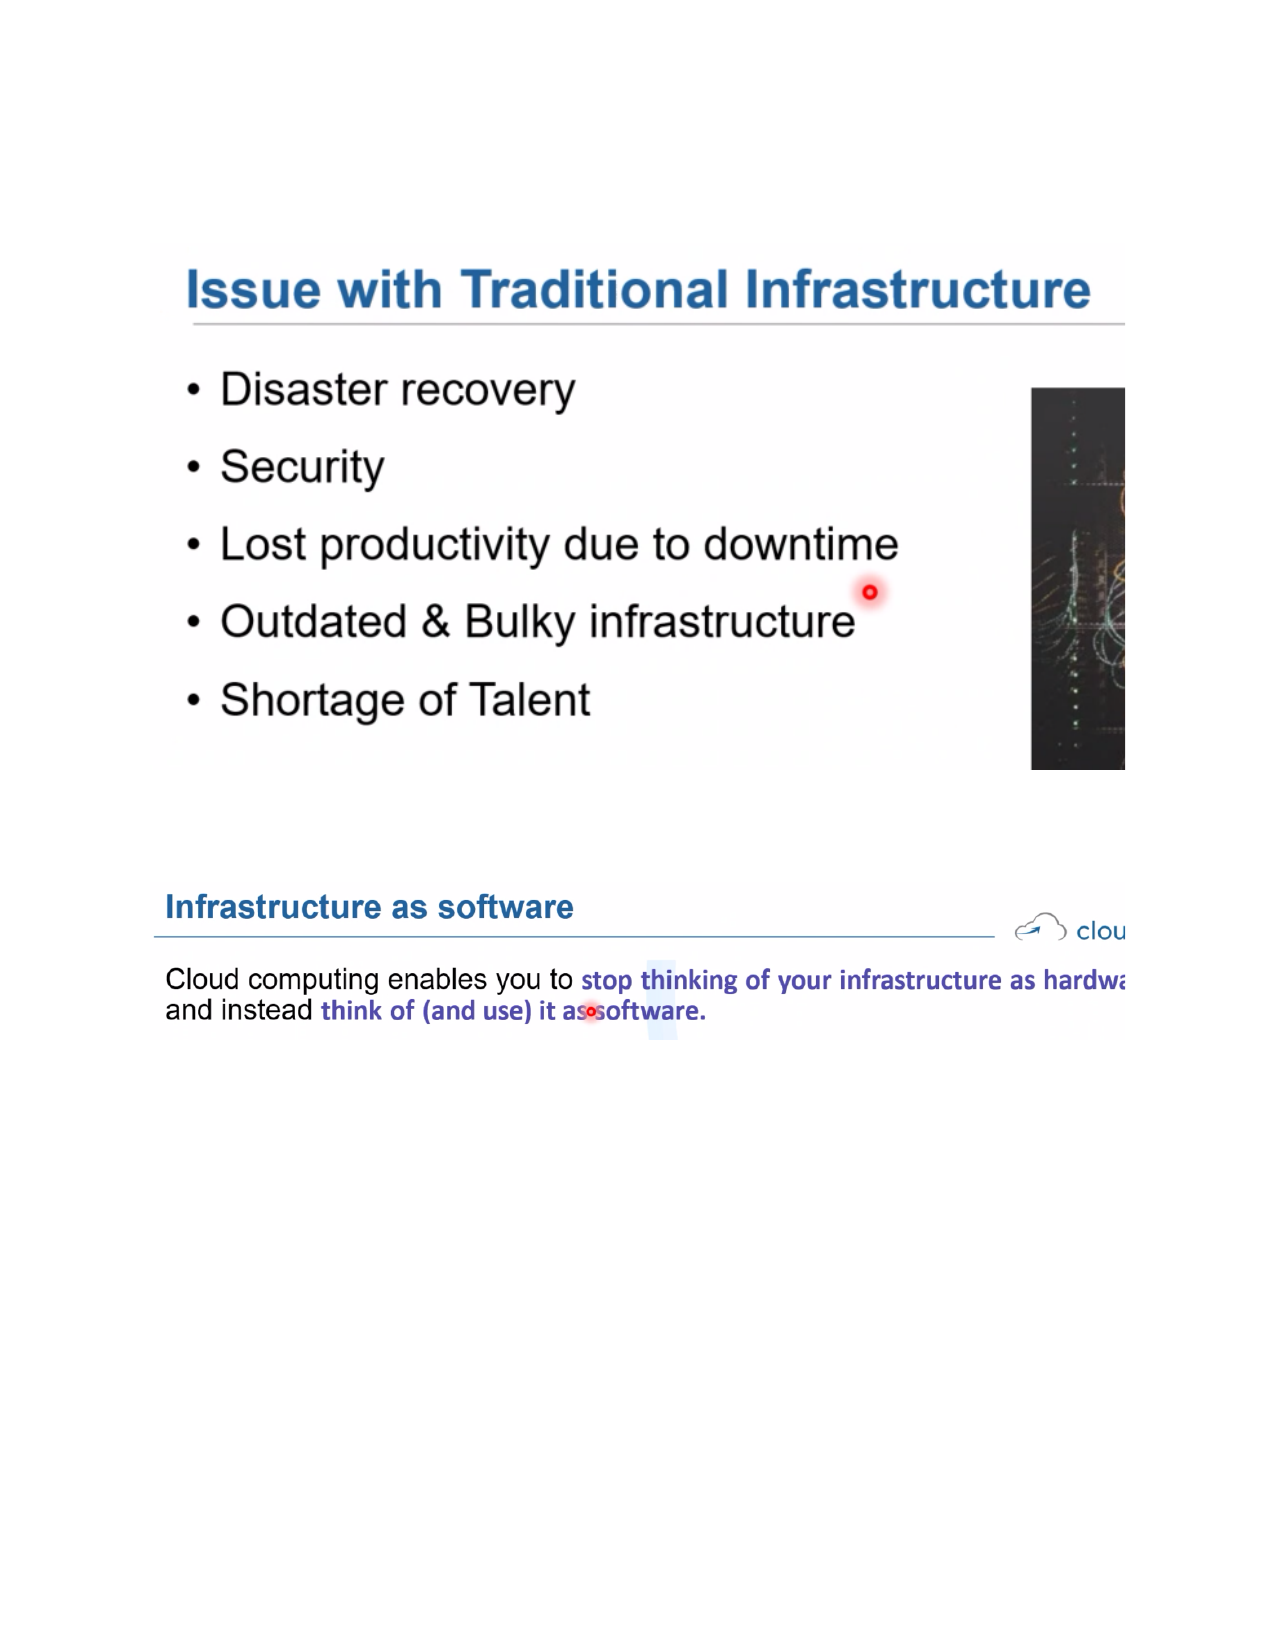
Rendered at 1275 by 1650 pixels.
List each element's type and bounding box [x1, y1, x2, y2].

picture [150, 243, 1125, 770]
picture [150, 882, 1125, 1040]
